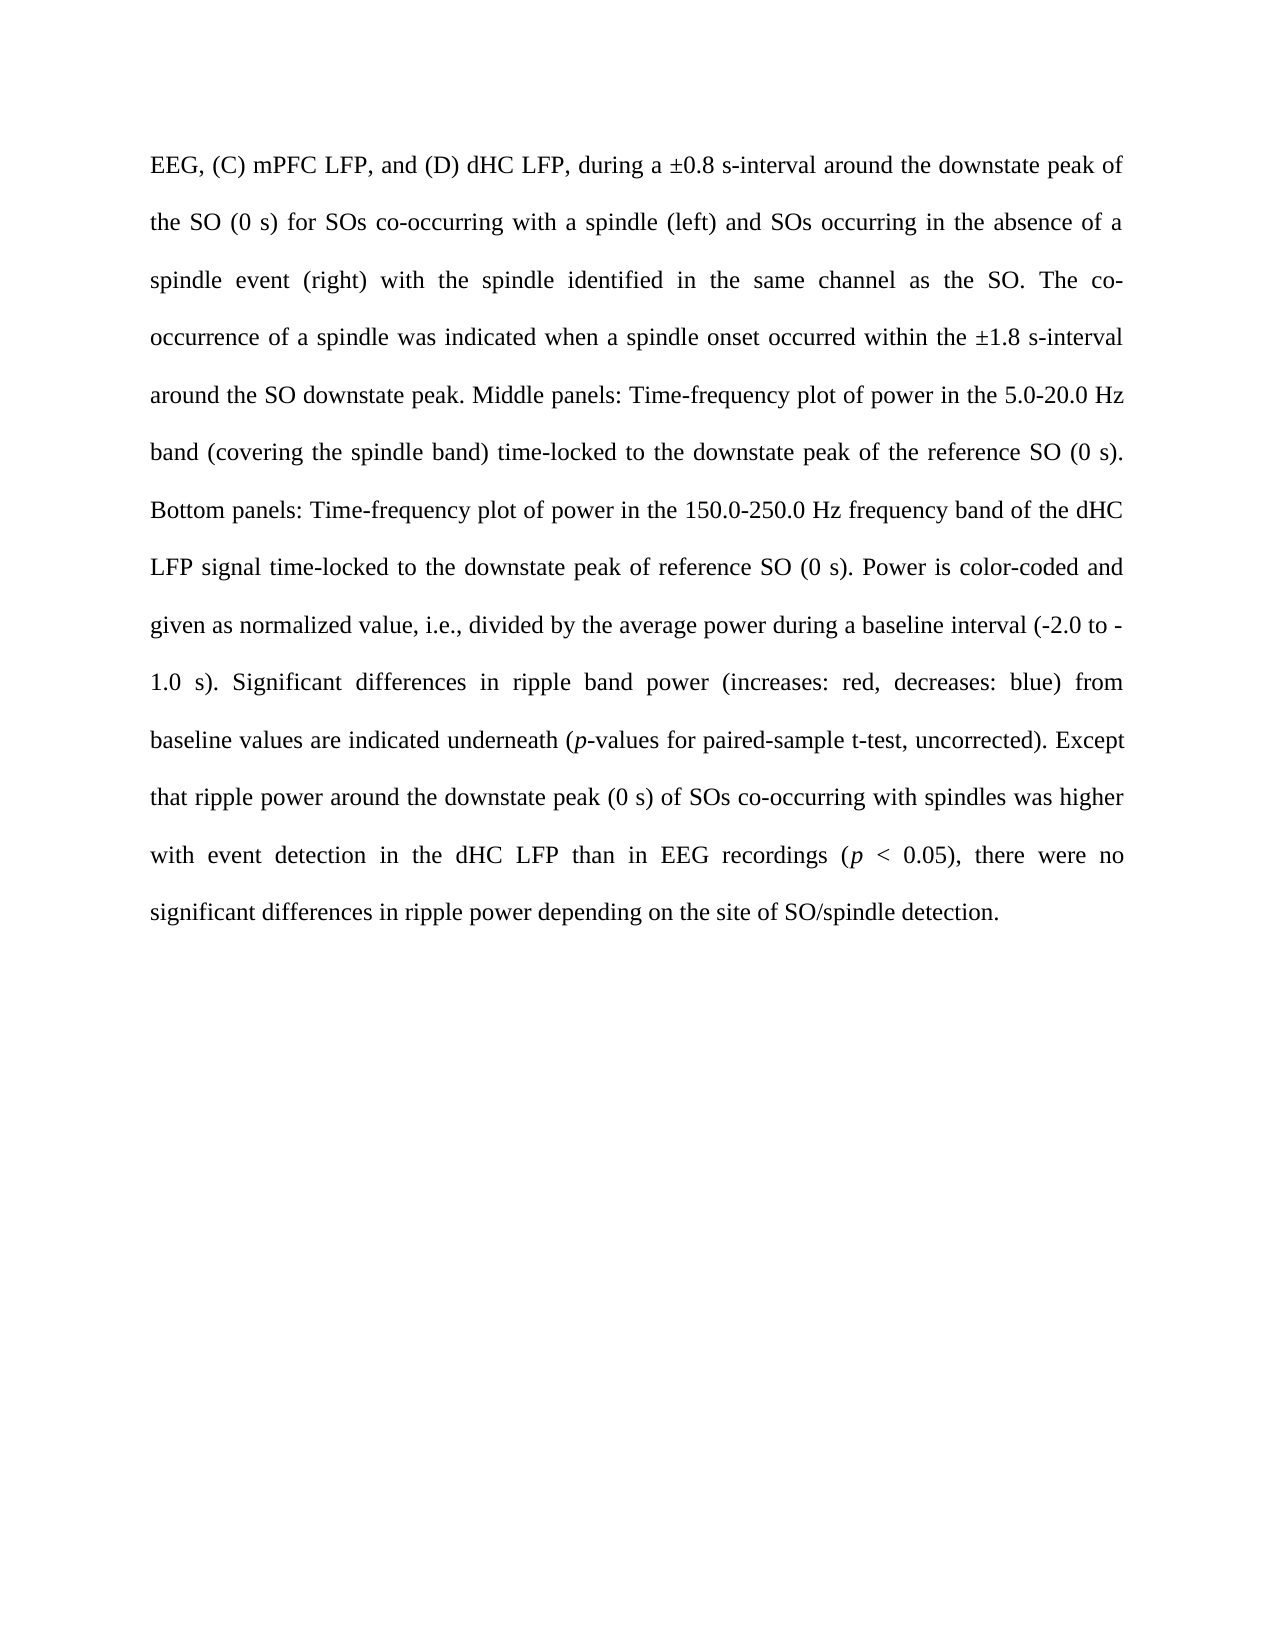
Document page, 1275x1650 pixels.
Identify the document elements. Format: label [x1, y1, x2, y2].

text [150, 150, 1125, 926]
